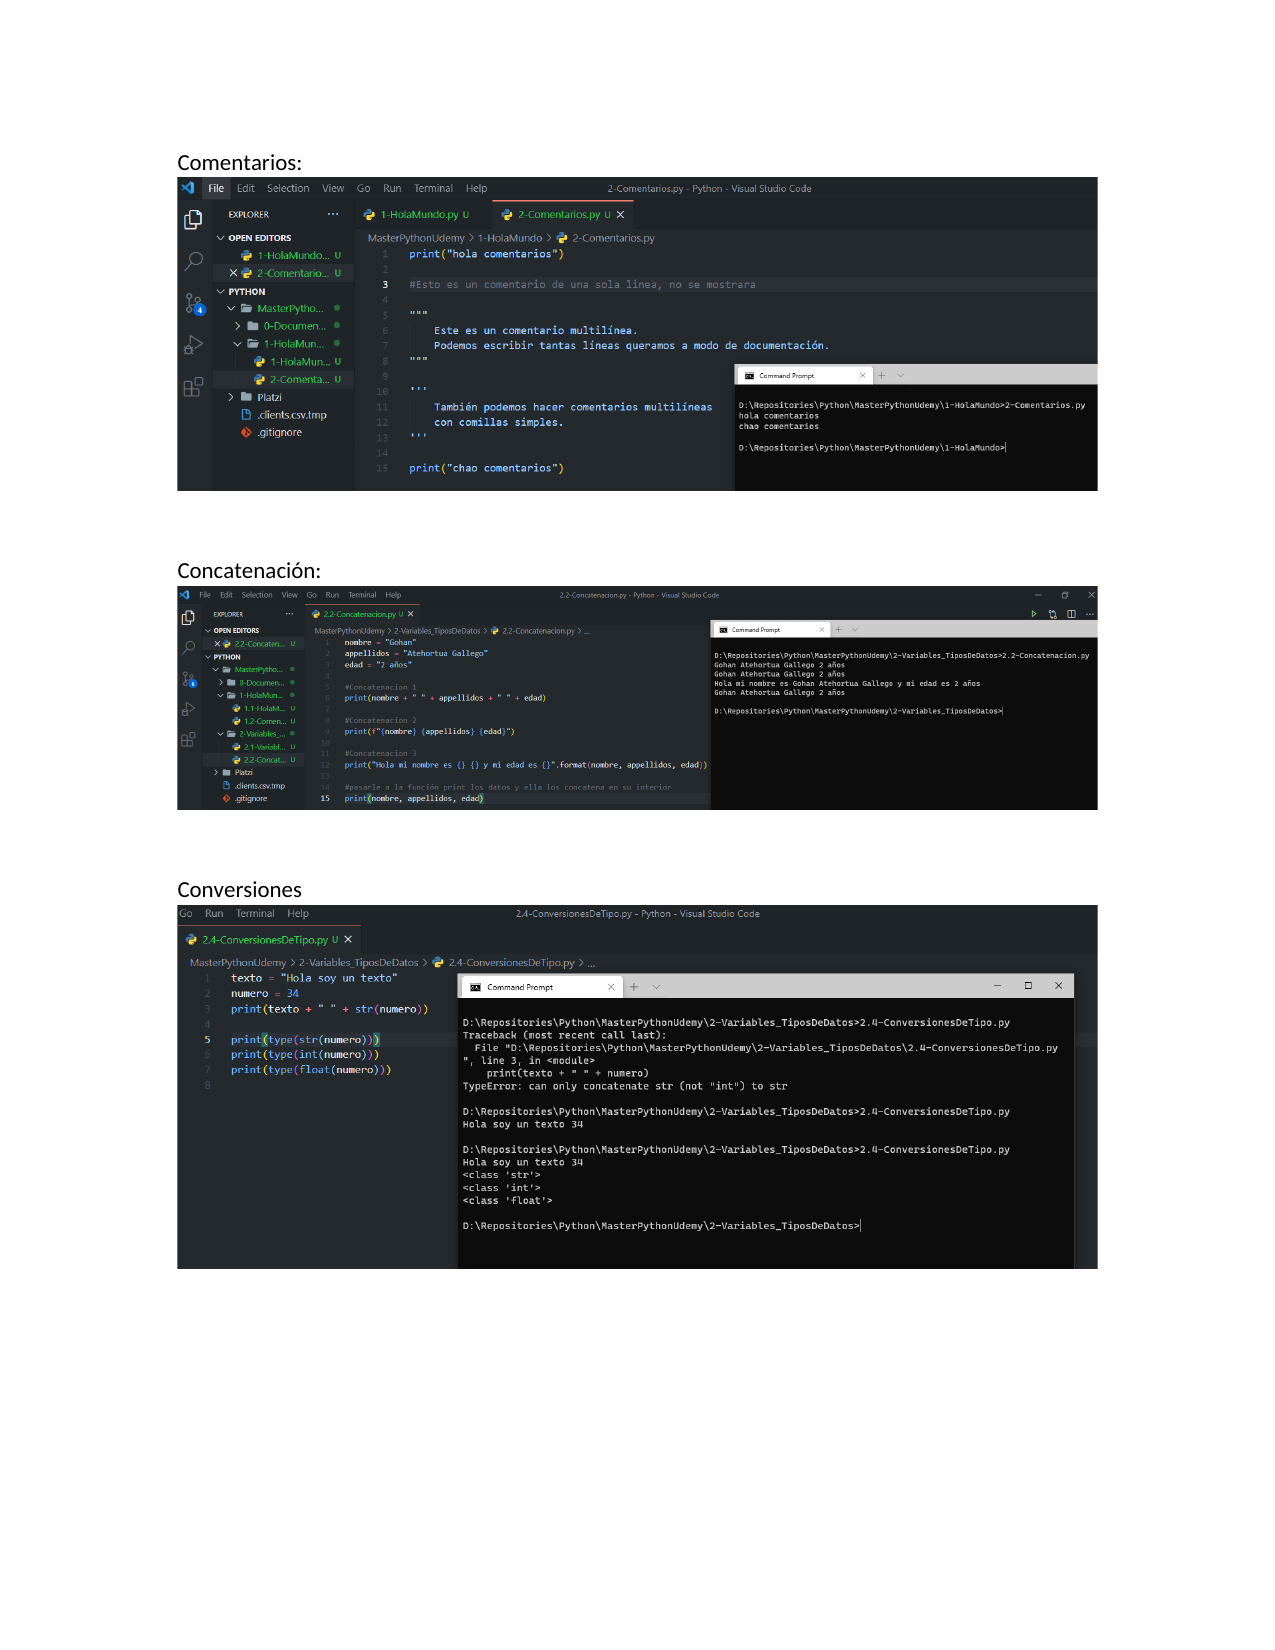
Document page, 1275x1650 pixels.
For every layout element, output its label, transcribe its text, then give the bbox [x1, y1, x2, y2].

text Conversiones [177, 875, 1098, 905]
text Comentarios: [177, 148, 1098, 177]
picture [177, 177, 1098, 491]
picture [177, 586, 1098, 810]
picture [177, 905, 1098, 1269]
text Concatenación: [177, 557, 1098, 586]
